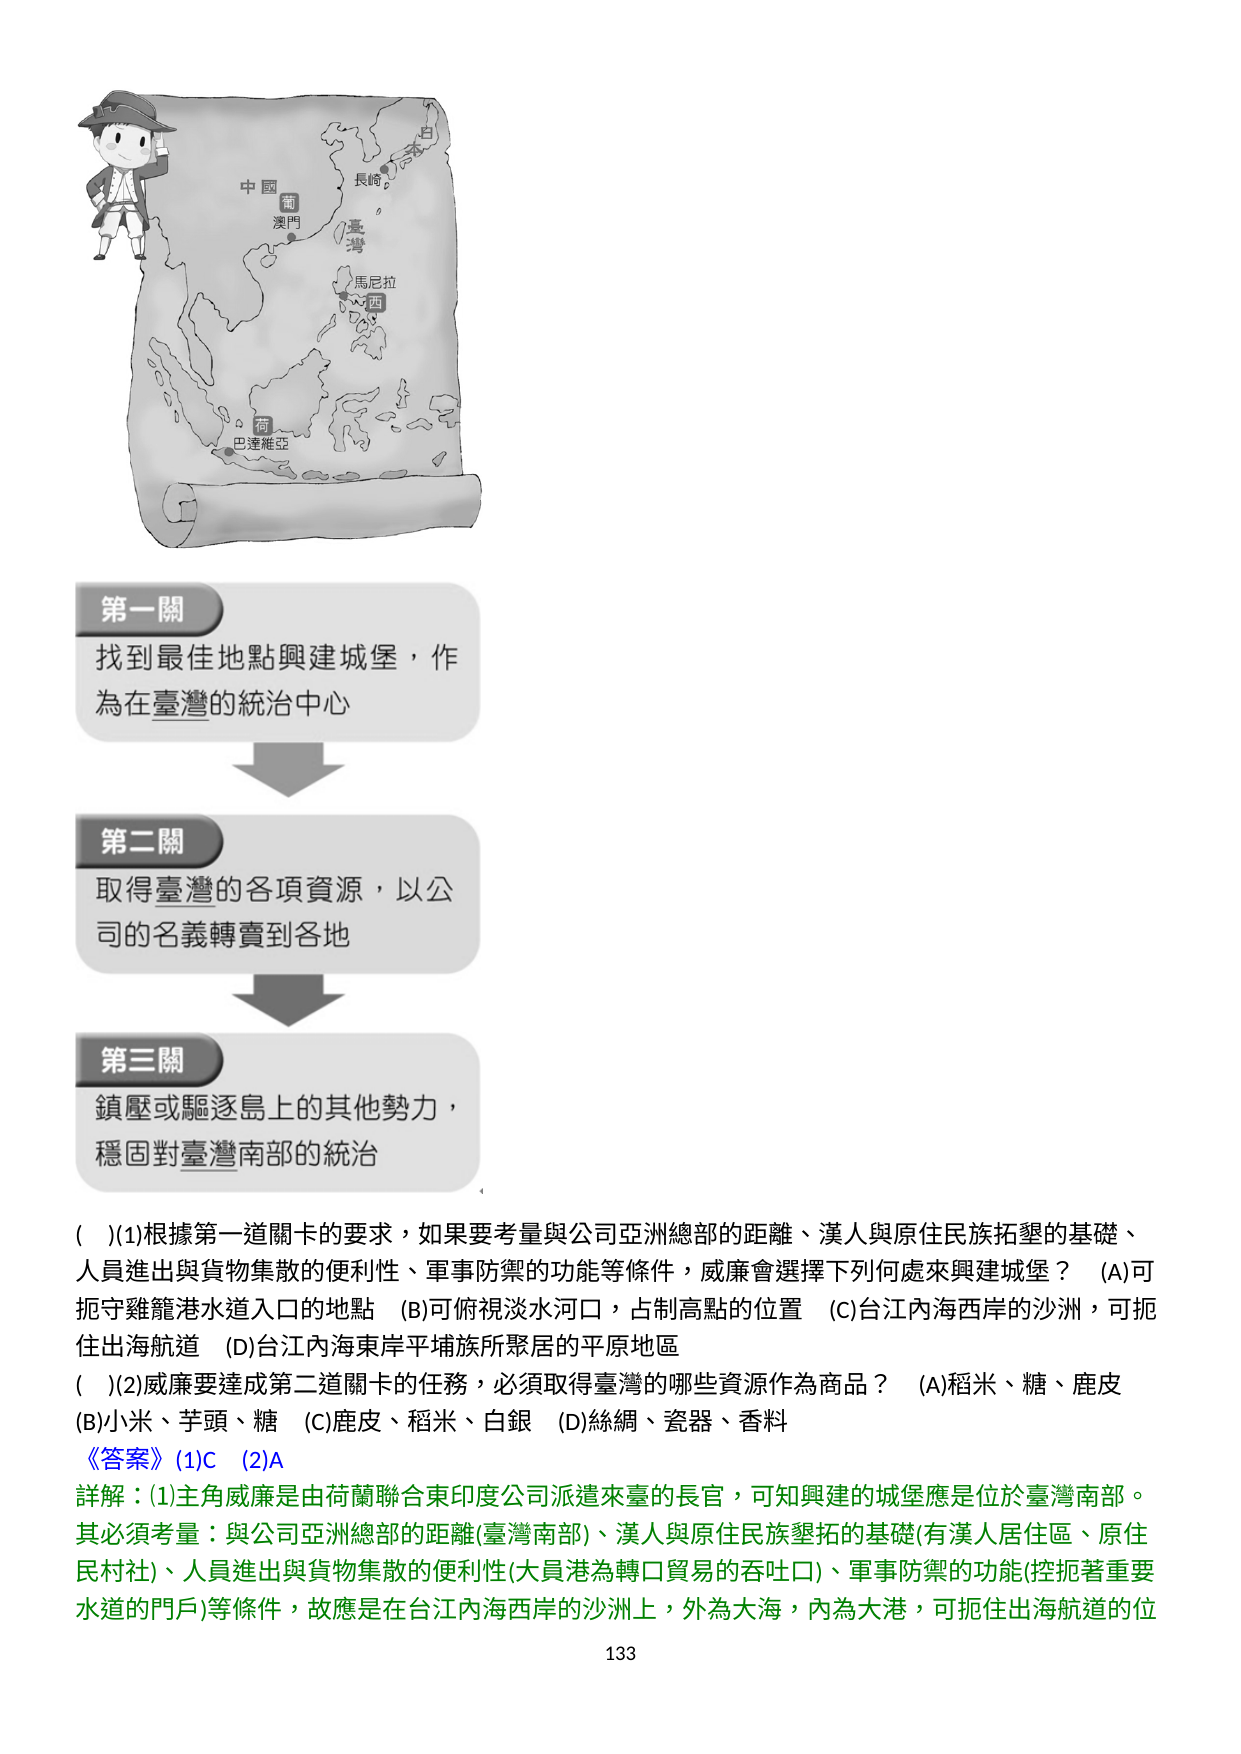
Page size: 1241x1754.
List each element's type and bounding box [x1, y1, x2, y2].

picture [75, 576, 483, 1194]
picture [75, 88, 483, 550]
